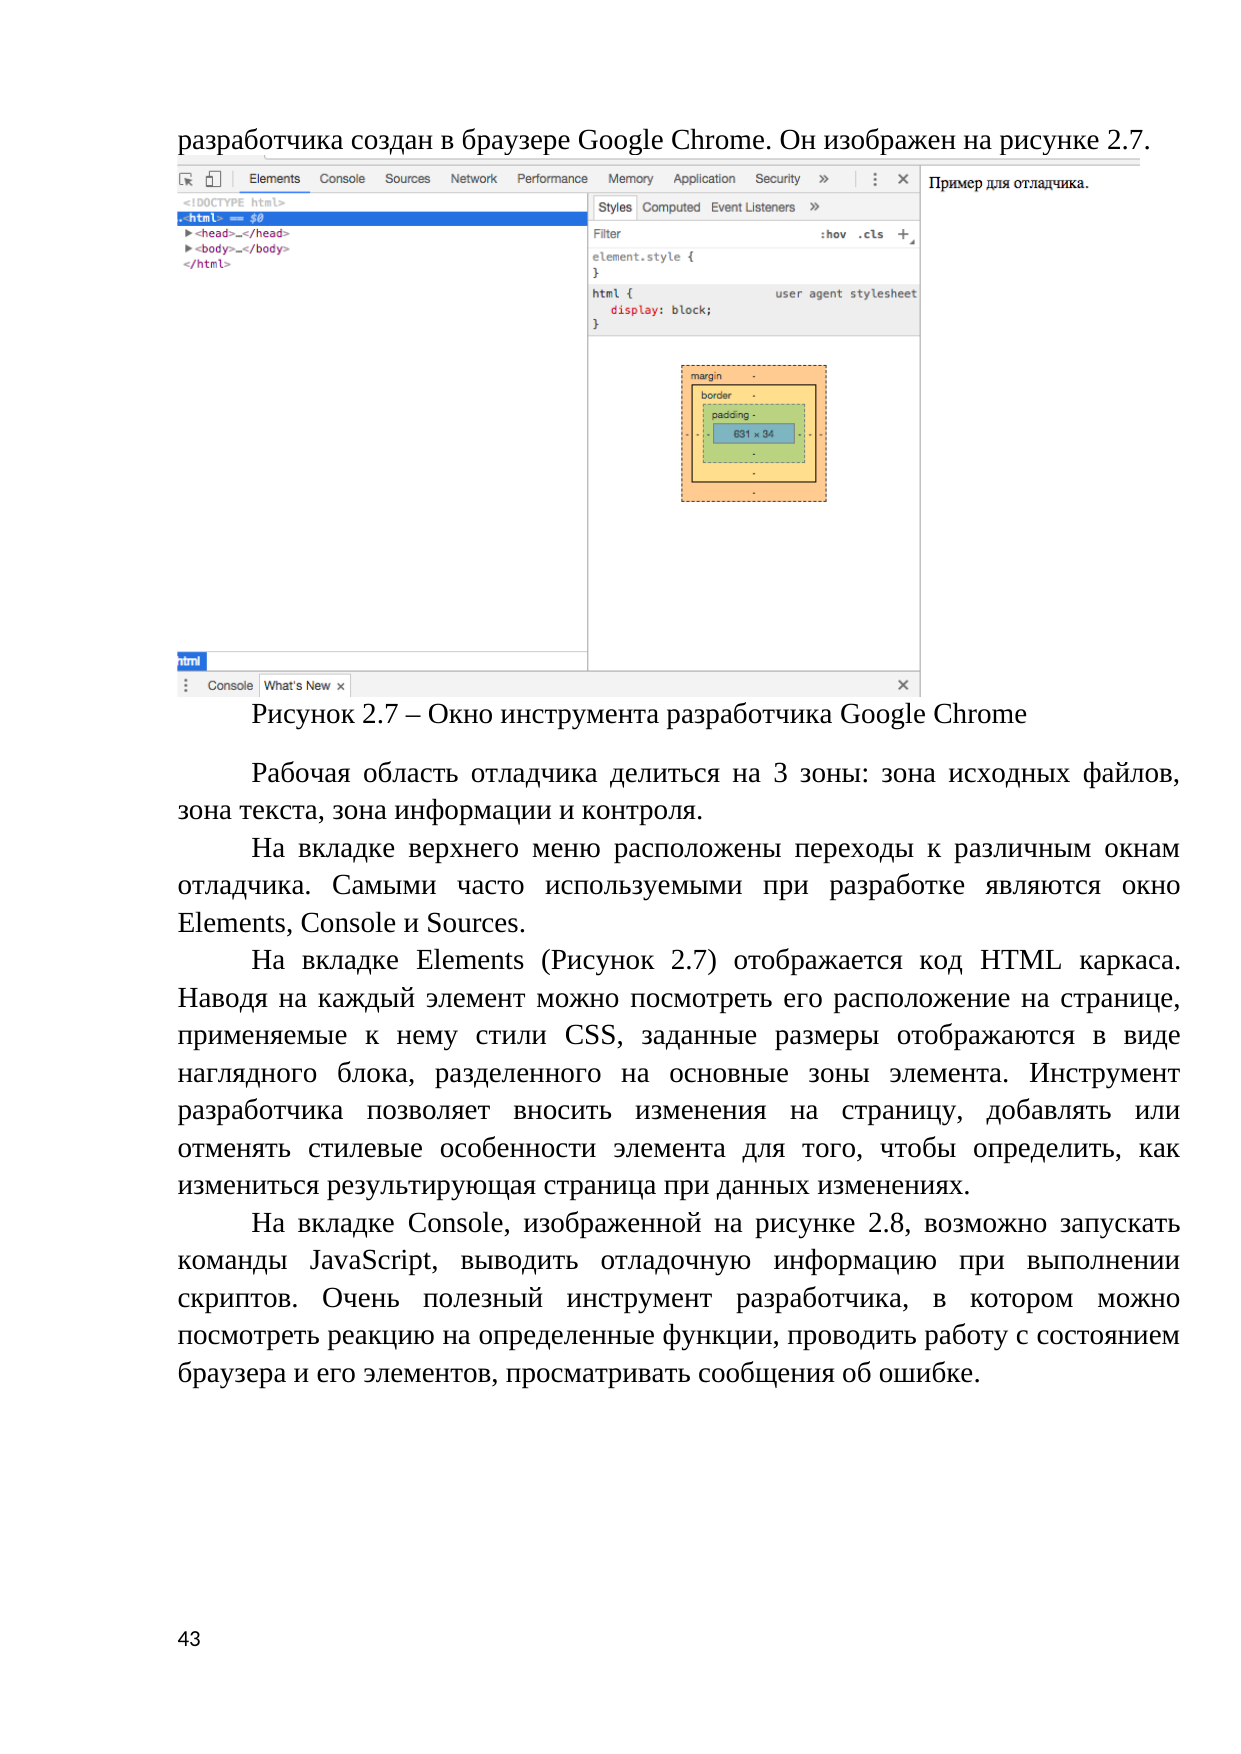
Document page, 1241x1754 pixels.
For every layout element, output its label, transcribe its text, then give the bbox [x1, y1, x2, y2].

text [177, 118, 1181, 156]
text Рисунок 2.7 – Окно инструмента разработчика Google Chrome [177, 696, 1181, 730]
text На вкладке Console, изображенной на рисунке 2.8, возможно запускать команды JavaScript, выводить отладочную информацию при выполнении скриптов. Очень полезный инструмент разработчика, в котором можно посмотреть реакцию на определенные функции, проводить работу с состоянием браузера и его элементов, просматривать сообщения об ошибке. [177, 1201, 1181, 1388]
text Рабочая область отладчика делиться на 3 зоны: зона исходных файлов, зона текста, зона информации и контроля. [177, 751, 1181, 826]
text На вкладке Elements (Рисунок 2.7) отображается код HTML каркаса. Наводя на каждый элемент можно посмотреть его расположение на странице, применяемые к нему стили CSS, заданные размеры отображаются в виде наглядного блока, разделенного на основные зоны элемента. Инструмент разработчика позволяет вносить изменения на страницу, добавлять или отменять стилевые особенности элемента для того, чтобы определить, как измениться результирующая страница при данных изменениях. [177, 938, 1181, 1201]
picture [177, 155, 1140, 697]
text На вкладке верхнего меню расположены переходы к различным окнам отладчика. Самыми часто используемыми при разработке являются окно Elements, Console и Sources. [177, 826, 1181, 938]
